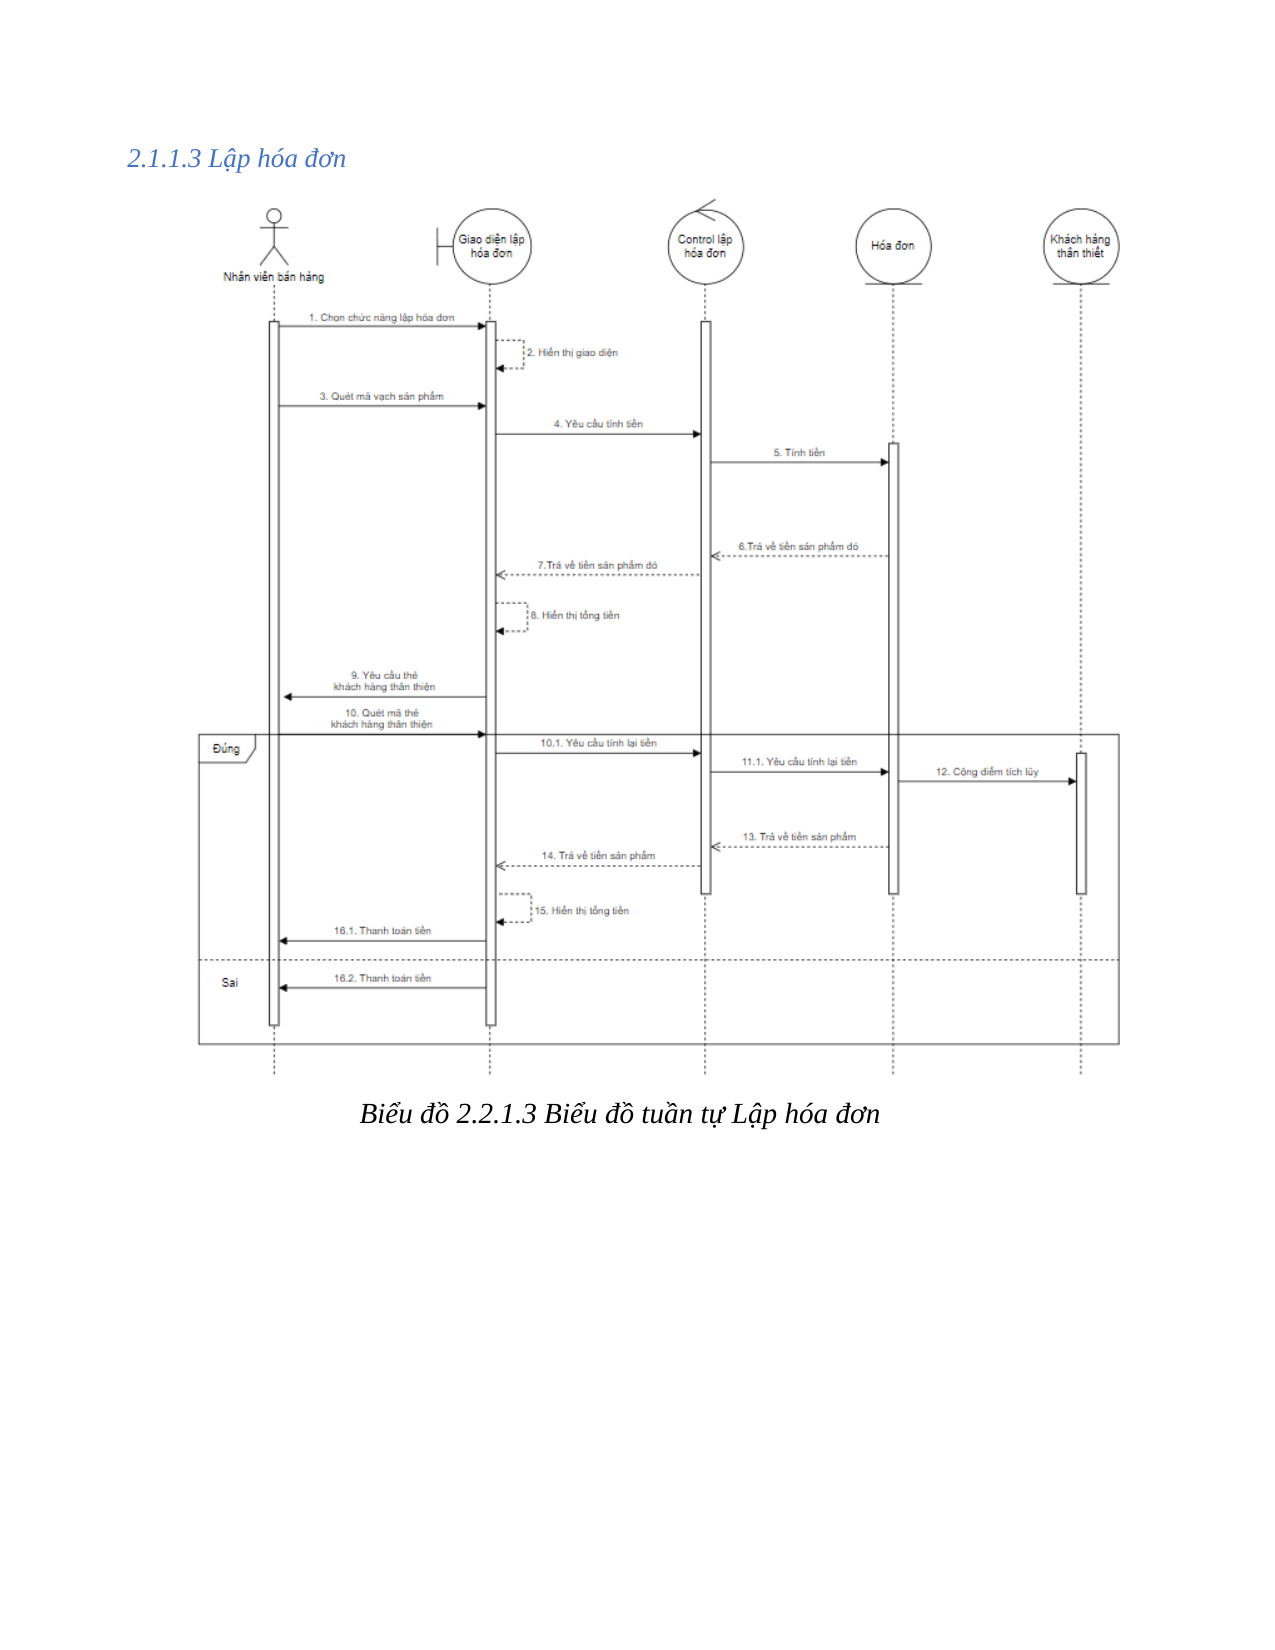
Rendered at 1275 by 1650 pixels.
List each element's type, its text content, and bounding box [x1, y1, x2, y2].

text Biểu đồ 2.2.1.3 Biểu đồ tuần tự Lập hóa đơn [359, 1096, 1229, 1129]
picture [191, 191, 1165, 1077]
text 2.1.1.3 Lập hóa đơn [127, 142, 1229, 173]
